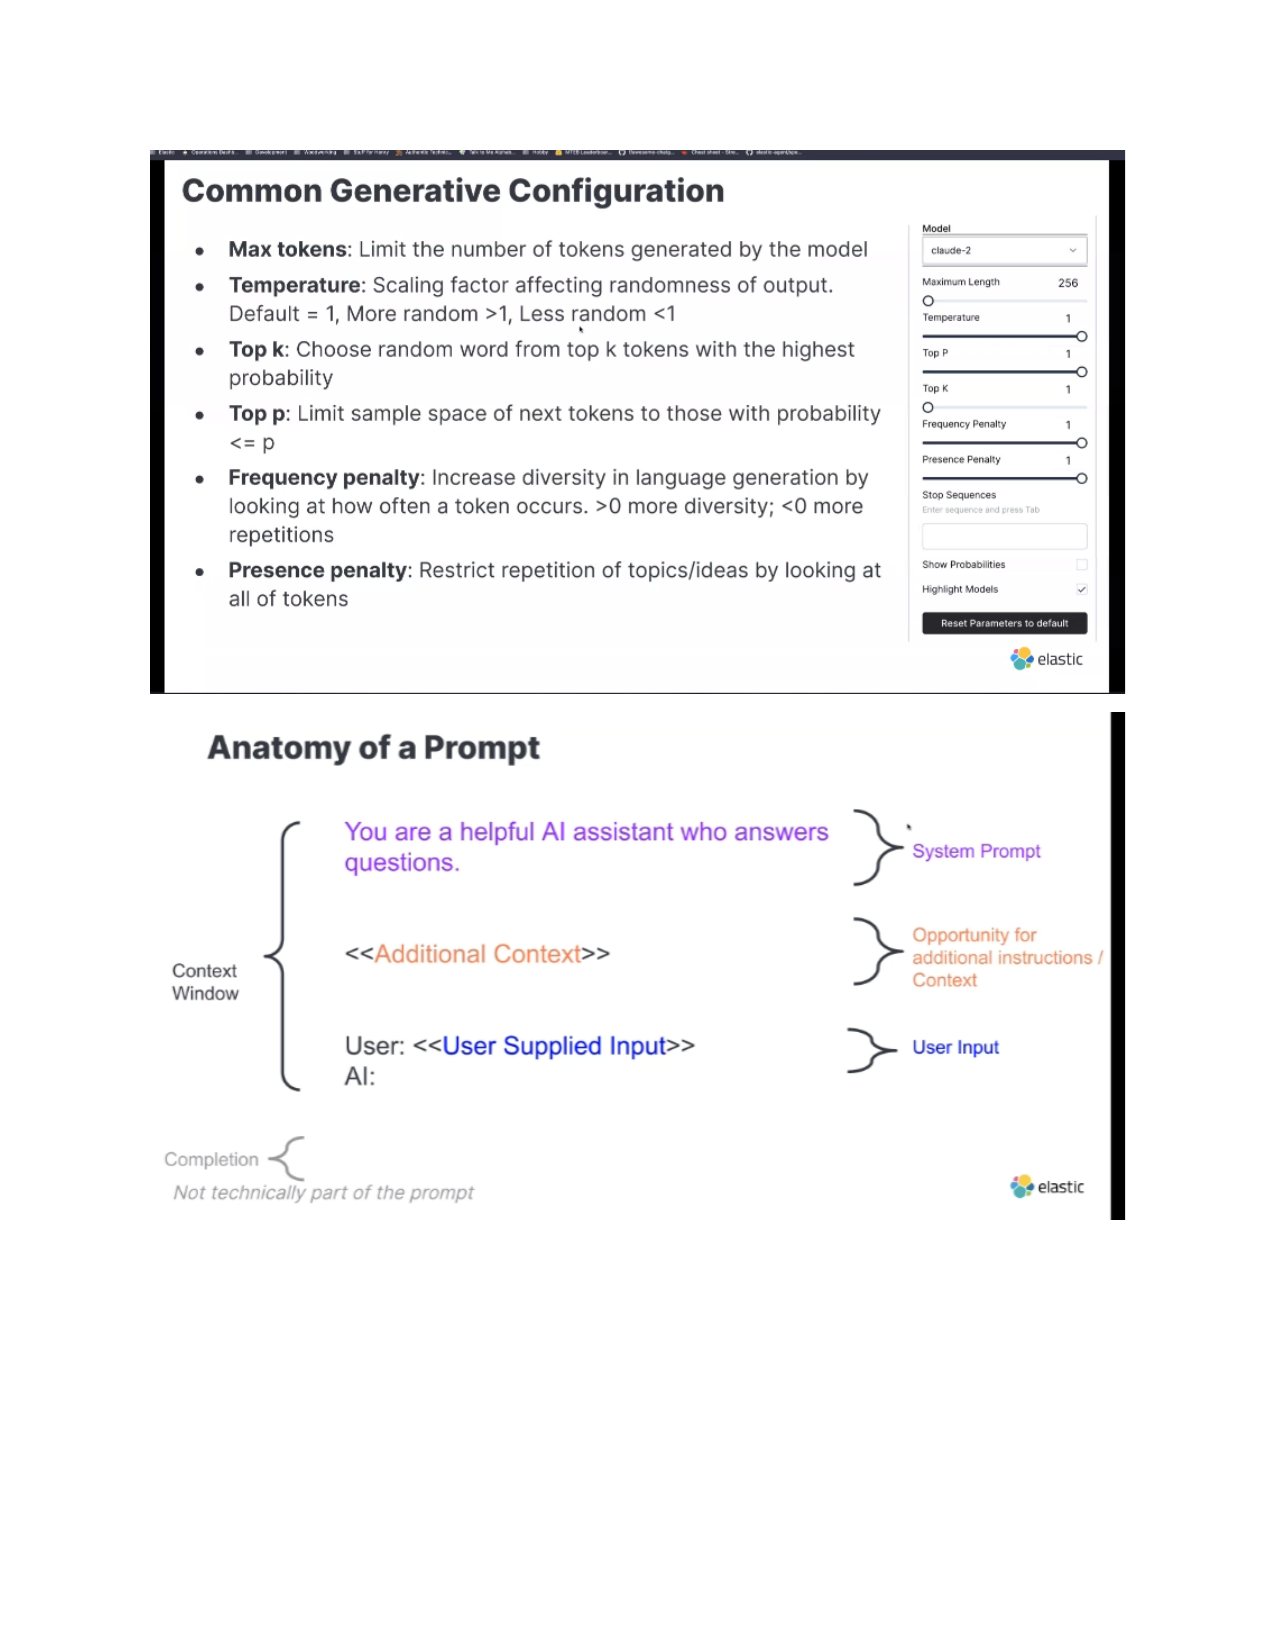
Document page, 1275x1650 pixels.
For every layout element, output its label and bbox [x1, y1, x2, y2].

picture [150, 150, 1125, 694]
picture [150, 712, 1125, 1220]
